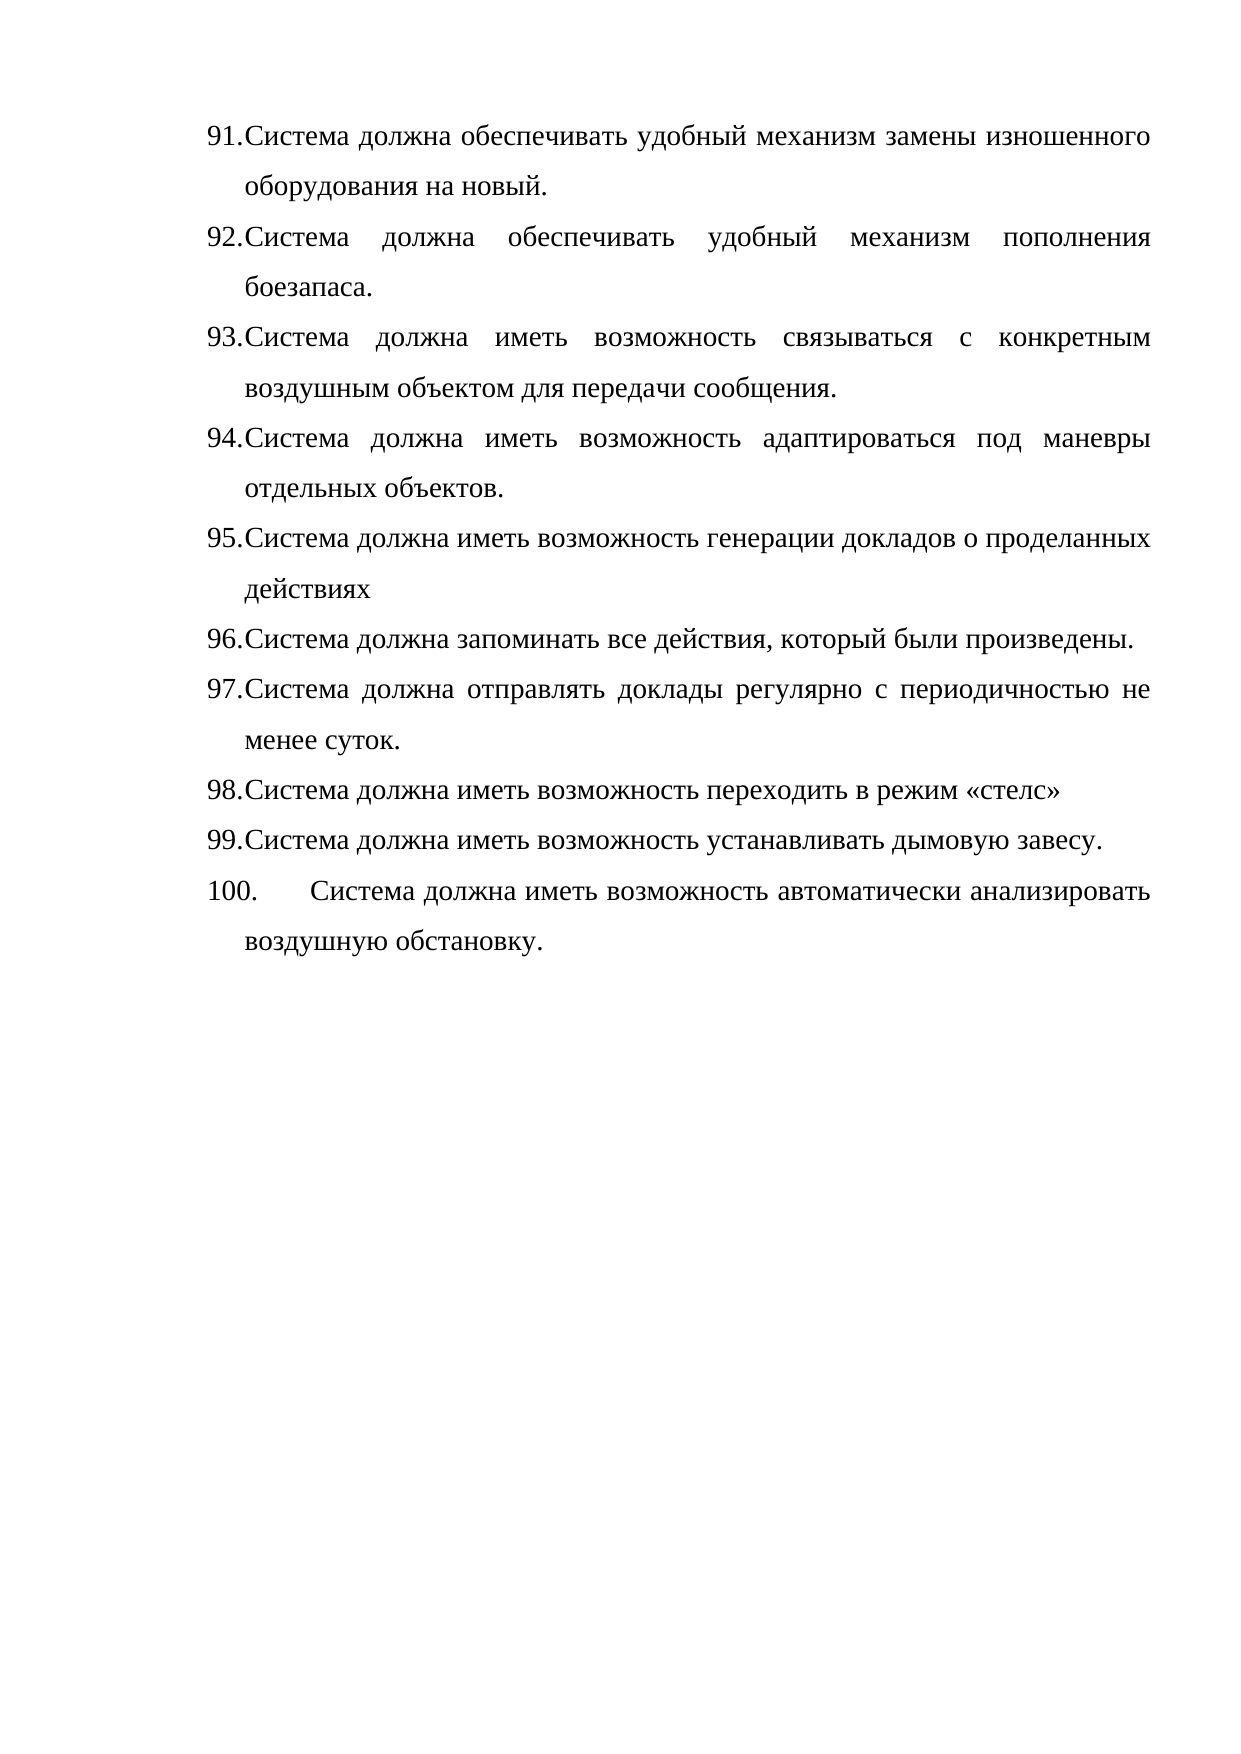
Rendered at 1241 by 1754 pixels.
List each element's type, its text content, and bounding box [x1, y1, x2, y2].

list Система должна иметь возможность устанавливать дымовую завесу. [207, 822, 1152, 856]
list Система должна отправлять доклады регулярно с периодичностью не менее суток. [207, 672, 1152, 755]
list Система должна обеспечивать удобный механизм пополнения боезапаса. [207, 219, 1152, 303]
list Система должна обеспечивать удобный механизм замены изношенного оборудования на новый. [207, 118, 1152, 202]
list Система должна иметь возможность автоматически анализировать воздушную обстановку. [207, 873, 1152, 957]
list Система должна иметь возможность генерации докладов о проделанных действиях [207, 521, 1152, 604]
list Система должна иметь возможность переходить в режим «стелс» [207, 772, 1152, 806]
list Система должна иметь возможность связываться с конкретным воздушным объектом для передачи сообщения. [207, 319, 1152, 403]
list Система должна иметь возможность адаптироваться под маневры отдельных объектов. [207, 420, 1152, 504]
list Система должна запоминать все действия, который были произведены. [207, 621, 1152, 655]
